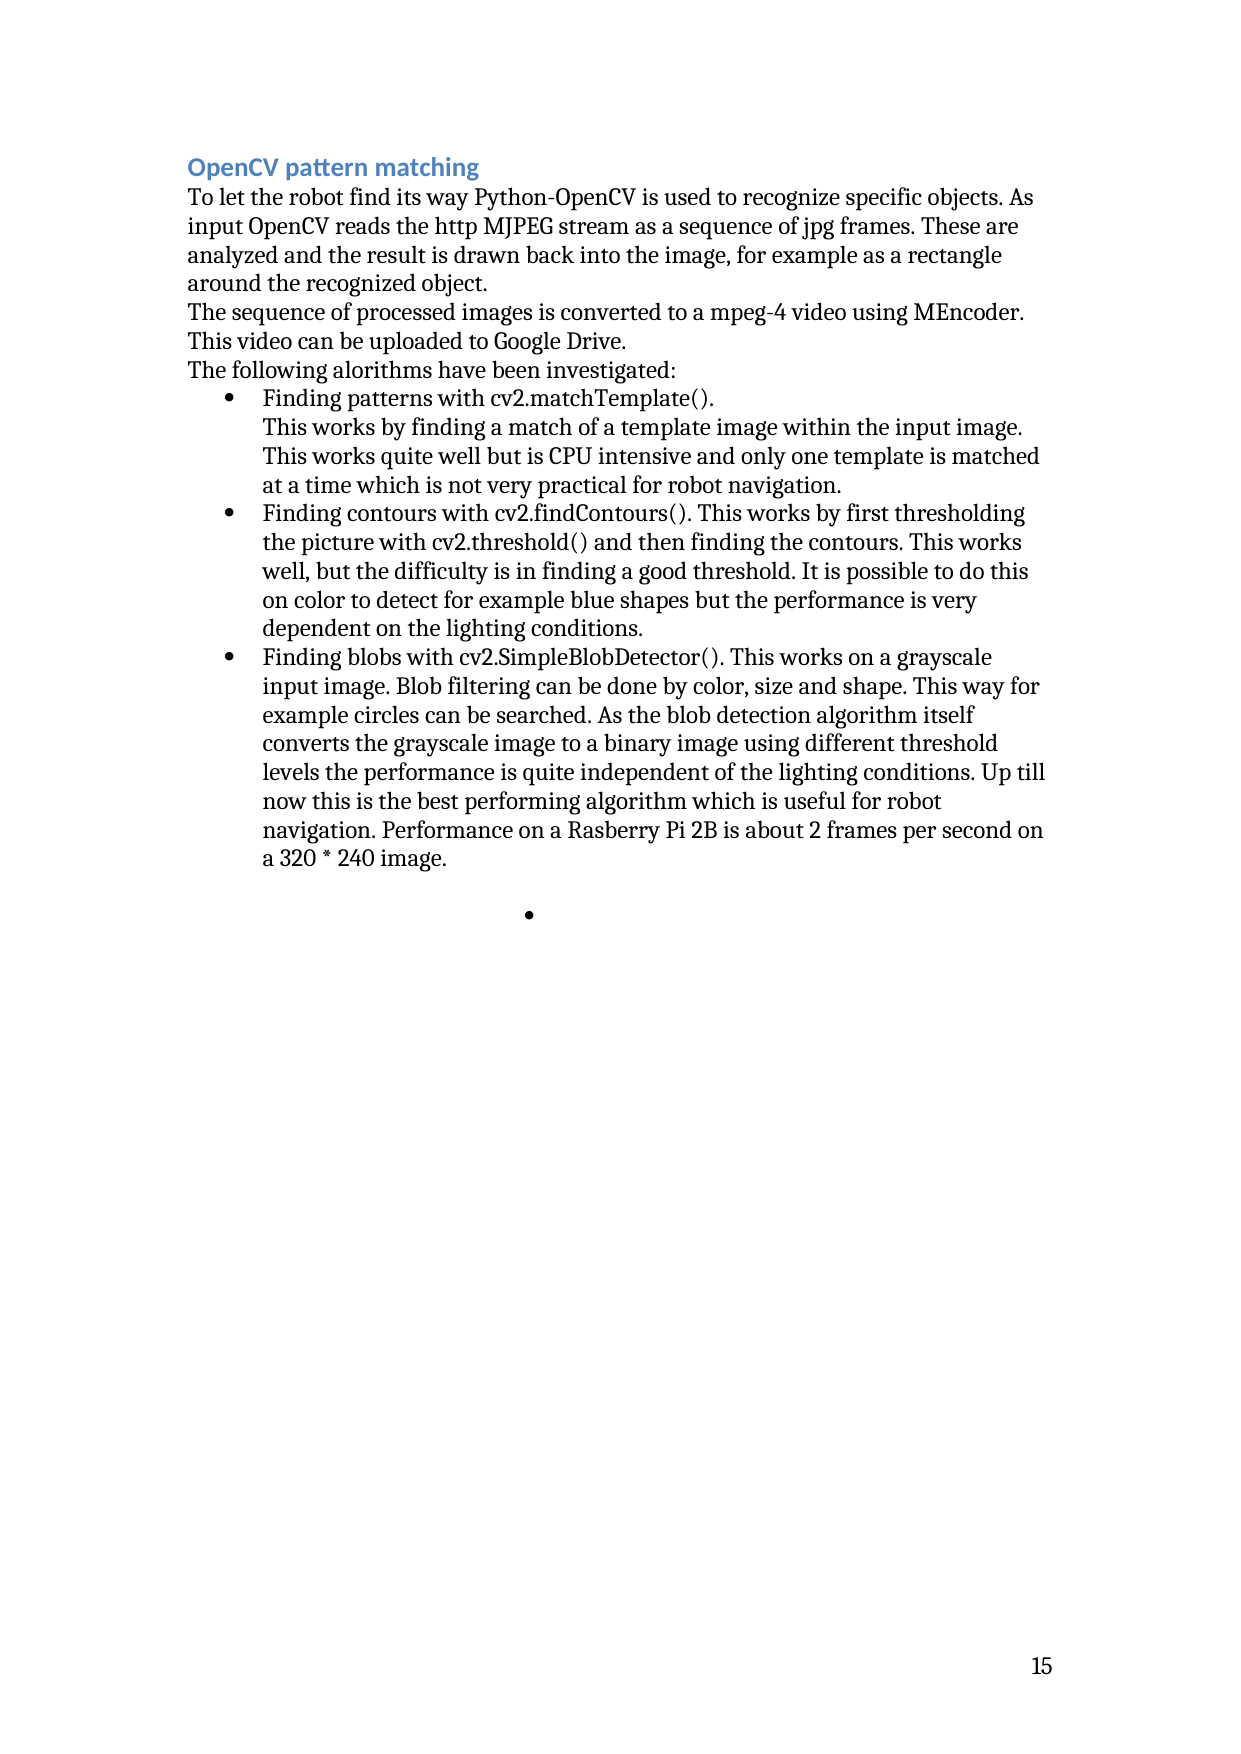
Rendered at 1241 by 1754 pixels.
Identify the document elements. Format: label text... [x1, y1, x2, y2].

text The following alorithms have been investigated: [187, 356, 1053, 384]
list Finding contours with cv2.findContours(). This works by first thresholding the picture with cv2.threshold() and then finding the contours. This works well, but the difficulty is in finding a good threshold. It is possible to do this on color to detect for example blue shapes but the performance is very dependent on the lighting conditions. [225, 499, 1053, 643]
text To let the robot find its way Python-OpenCV is used to recognize specific objects. As input OpenCV reads the http MJPEG stream as a sequence of jpg frames. These are analyzed and the result is drawn back into the image, for example as a rectangle around the recognized object. [187, 183, 1053, 298]
text The sequence of processed images is converted to a mpeg-4 video using MEncoder. This video can be uploaded to Google Drive. [187, 298, 1053, 356]
subtitle OpenCV pattern matching [187, 150, 1053, 183]
list Finding blobs with cv2.SimpleBlobDetector(). This works on a grayscale input image. Blob filtering can be done by color, size and shape. This way for example circles can be searched. As the blob detection algorithm itself converts the grayscale image to a binary image using different threshold levels the performance is quite independent of the lighting conditions. Up till now this is the best performing algorithm which is useful for robot navigation. Performance on a Rasberry Pi 2B is about 2 frames per second on a 320 * 240 image. [225, 643, 1053, 873]
list Finding patterns with cv2.matchTemplate(). This works by finding a match of a template image within the input image. This works quite well but is CPU intensive and only one template is matched at a time which is not very practical for robot navigation. [225, 384, 1053, 499]
